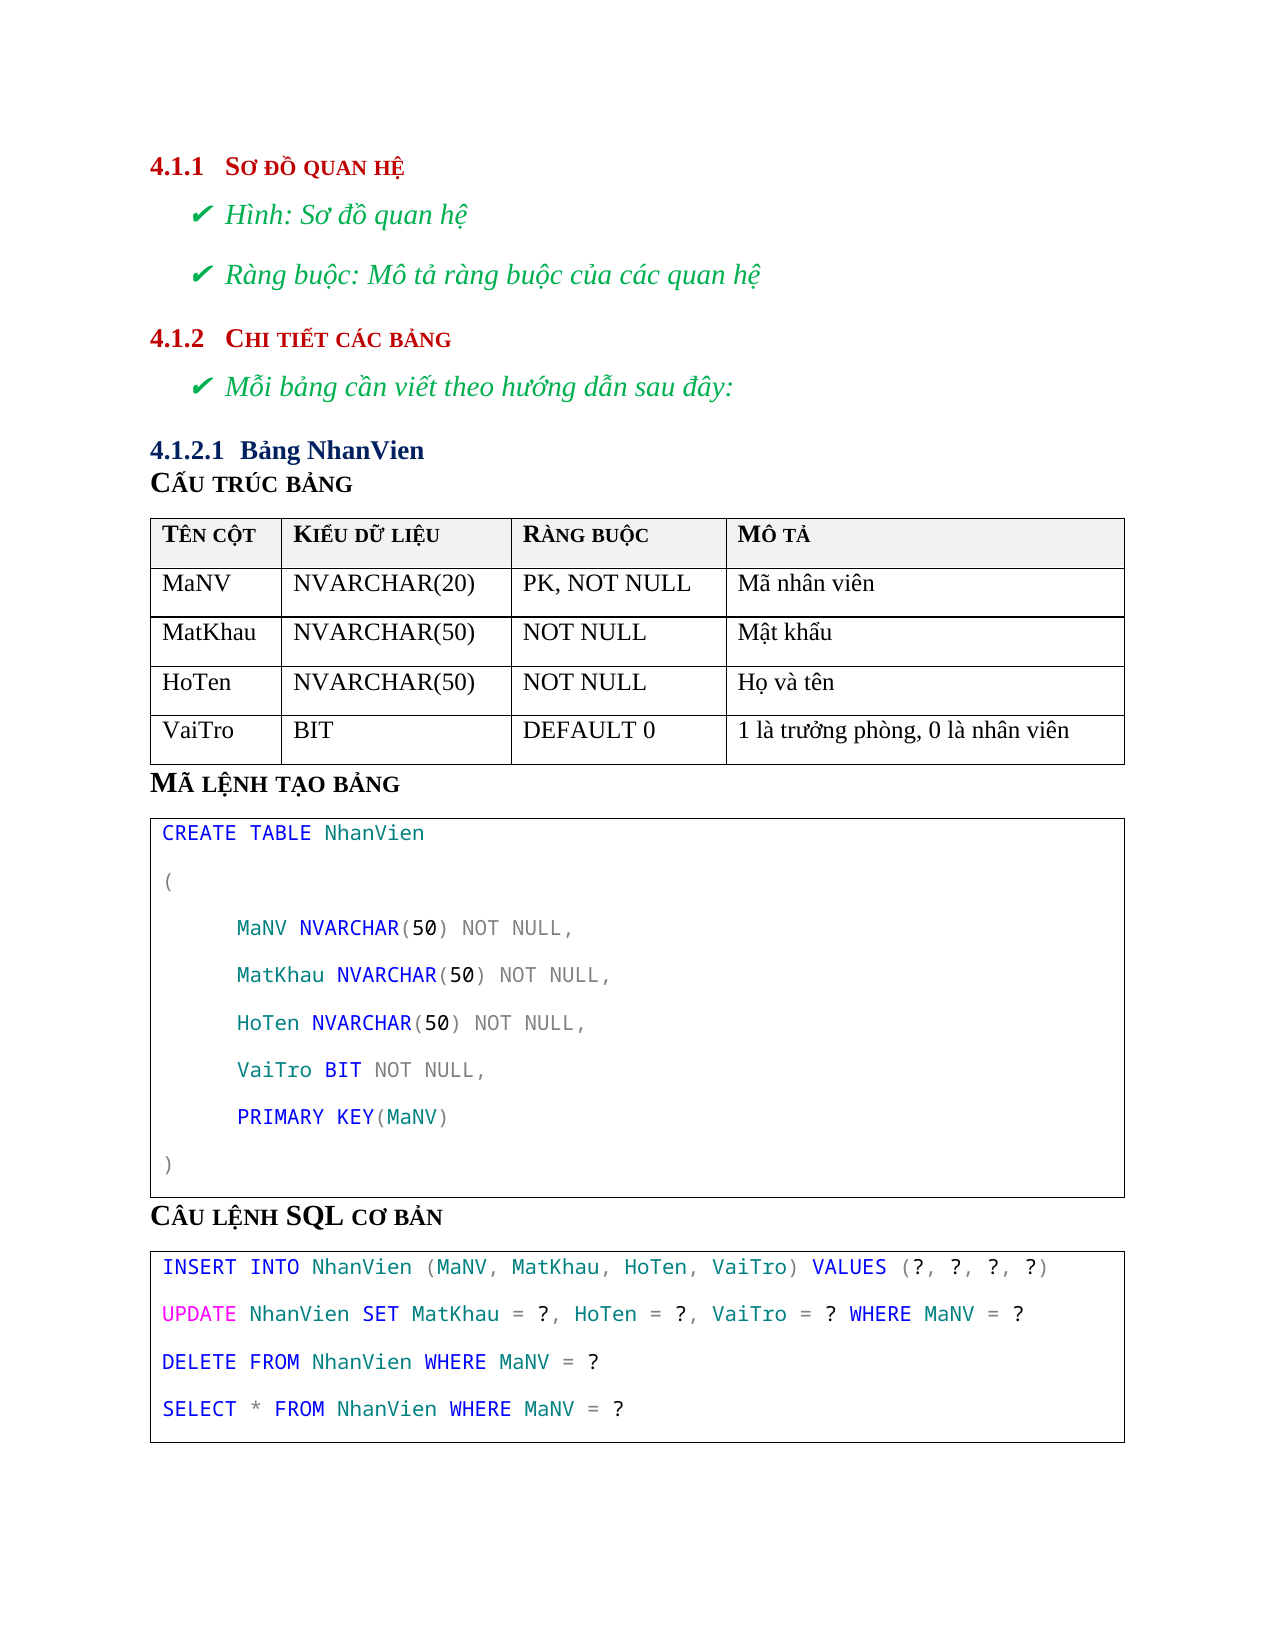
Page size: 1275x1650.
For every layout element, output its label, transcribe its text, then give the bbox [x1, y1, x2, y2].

subtitle Chi tiết các bảng [150, 322, 1125, 353]
text Cấu trúc bảng [150, 466, 1125, 499]
table_cell HoTen [151, 667, 281, 714]
table_cell NOT NULL [512, 618, 726, 666]
table_cell Họ và tên [727, 667, 1124, 714]
table_header CREATE TABLE NhanVien ( MaNV NVARCHAR(50) NOT NULL, MatKhau NVARCHAR(50) NOT NULL, HoTen NVARCHAR(50) NOT NULL, VaiTro BIT NOT NULL, PRIMARY KEY(MaNV) ) [151, 819, 1124, 1197]
table_header Tên cột [151, 519, 281, 567]
table_header INSERT INTO NhanVien (MaNV, MatKhau, HoTen, VaiTro) VALUES (?, ?, ?, ?) UPDATE NhanVien SET MatKhau = ?, HoTen = ?, VaiTro = ? WHERE MaNV = ? DELETE FROM NhanVien WHERE MaNV = ? SELECT * FROM NhanVien WHERE MaNV = ? [151, 1252, 1124, 1442]
text Câu lệnh SQL cơ bản [150, 1198, 1125, 1232]
table_cell BIT [282, 716, 511, 764]
table_cell MatKhau [151, 618, 281, 666]
table_header Kiểu dữ liệu [282, 519, 511, 567]
table_cell MaNV [151, 569, 281, 616]
table_cell Mã nhân viên [727, 569, 1124, 616]
text Mã lệnh tạo bảng [150, 765, 1125, 798]
table_header Ràng buộc [512, 519, 726, 567]
table_cell NVARCHAR(20) [282, 569, 511, 616]
table_cell PK, NOT NULL [512, 569, 726, 616]
subtitle Bảng NhanVien [150, 434, 1125, 466]
subtitle Sơ đồ quan hệ [150, 150, 1125, 181]
table_cell VaiTro [151, 716, 281, 764]
table_cell 1 là trưởng phòng, 0 là nhân viên [727, 716, 1124, 764]
list Hình: Sơ đồ quan hệ [187, 181, 1125, 241]
table_cell Mật khẩu [727, 618, 1124, 666]
table_header Mô tả [727, 519, 1124, 567]
table_cell NVARCHAR(50) [282, 618, 511, 666]
table_cell NOT NULL [512, 667, 726, 714]
list Ràng buộc: Mô tả ràng buộc của các quan hệ [187, 241, 1125, 301]
table_cell DEFAULT 0 [512, 716, 726, 764]
list Mỗi bảng cần viết theo hướng dẫn sau đây: [187, 353, 1125, 413]
table_cell NVARCHAR(50) [282, 667, 511, 714]
